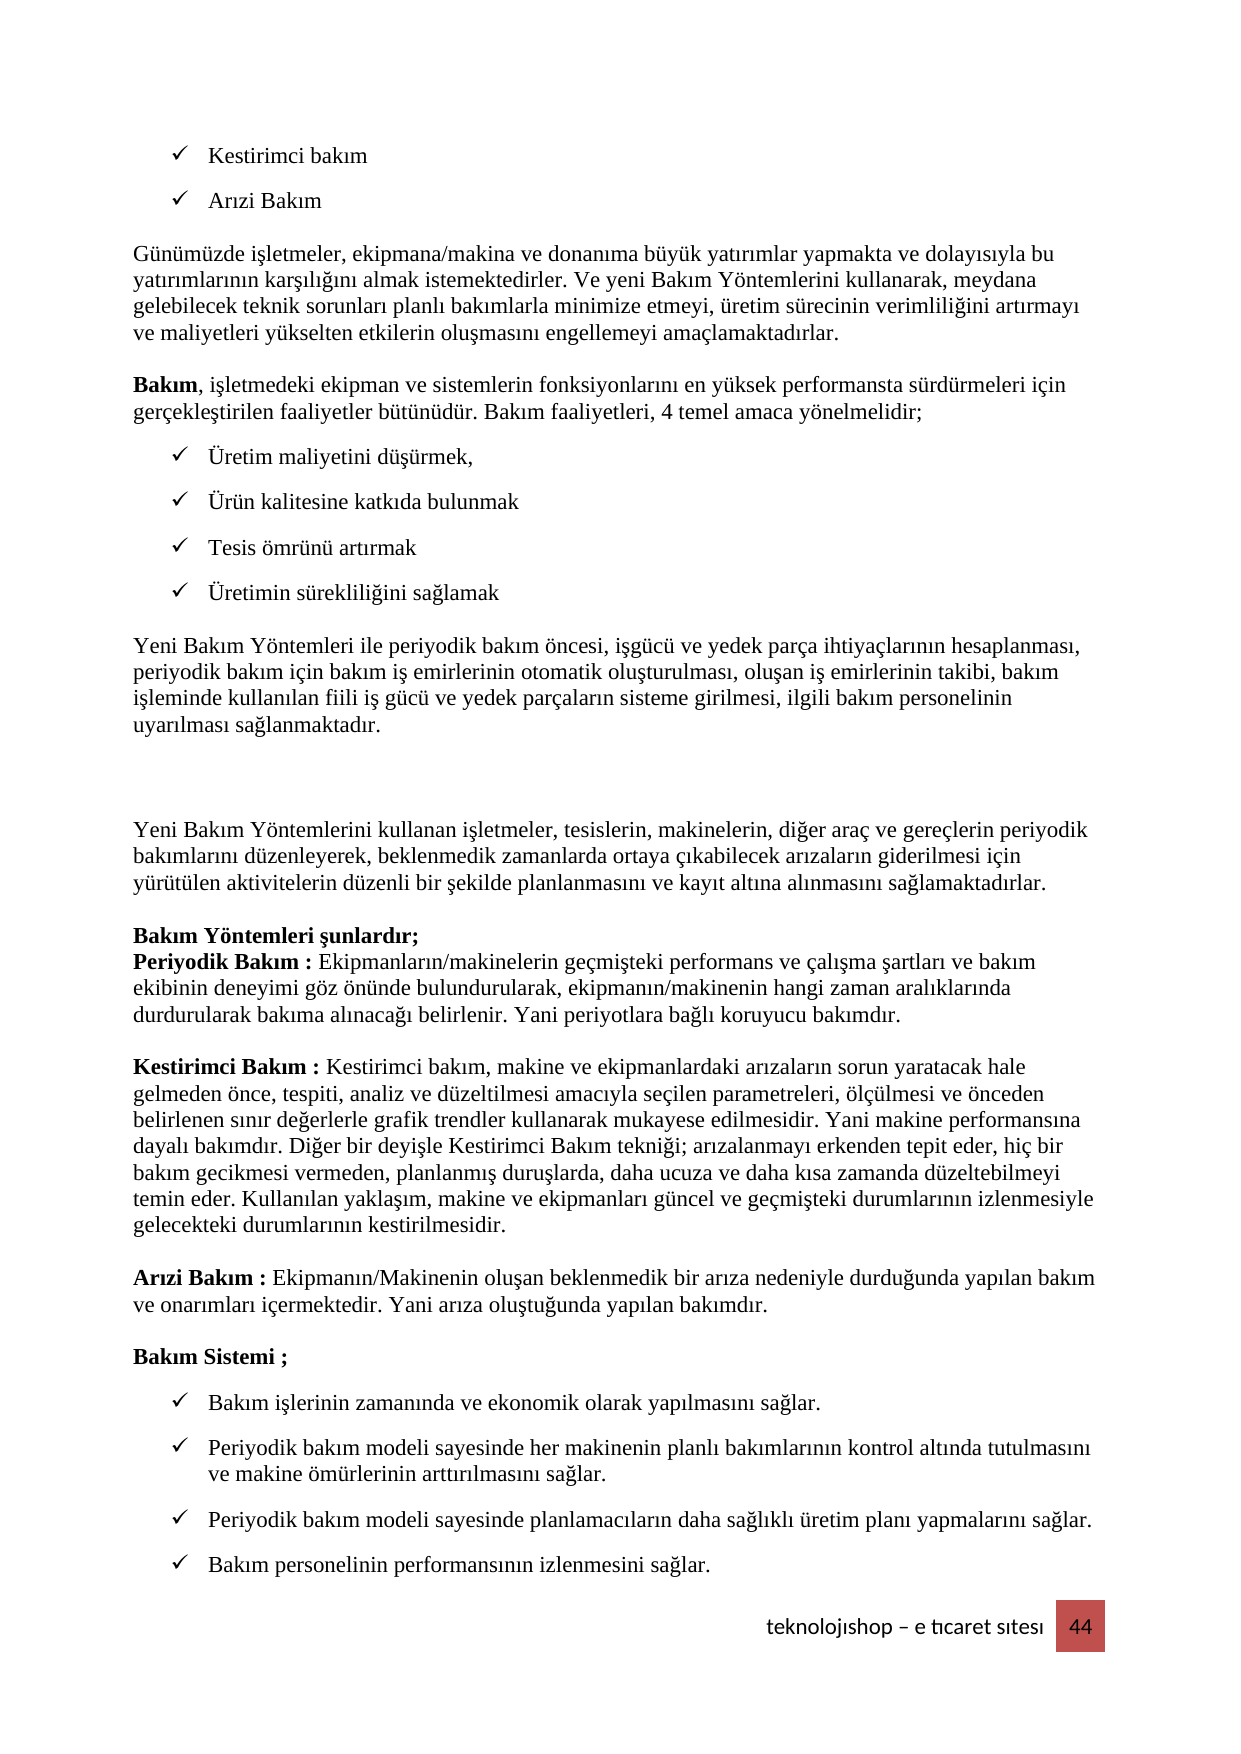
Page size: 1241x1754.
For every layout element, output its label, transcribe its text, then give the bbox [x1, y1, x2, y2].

text Yeni Bakım Yöntemlerini kullanan işletmeler, tesislerin, makinelerin, diğer araç ve gereçlerin periyodik bakımlarını düzenleyerek, beklenmedik zamanlarda ortaya çıkabilecek arızaların giderilmesi için yürütülen aktivitelerin düzenli bir şekilde planlanmasını ve kayıt altına alınmasını sağlamaktadırlar. [133, 816, 1105, 895]
list Kestirimci bakım [170, 142, 1105, 168]
text Kestirimci Bakım : Kestirimci bakım, makine ve ekipmanlardaki arızaların sorun yaratacak hale gelmeden önce, tespiti, analiz ve düzeltilmesi amacıyla seçilen parametreleri, ölçülmesi ve önceden belirlenen sınır değerlerle grafik trendler kullanarak mukayese edilmesidir. Yani makine performansına dayalı bakımdır. Diğer bir deyişle Kestirimci Bakım tekniği; arızalanmayı erkenden tepit eder, hiç bir bakım gecikmesi vermeden, planlanmış duruşlarda, daha ucuza ve daha kısa zamanda düzeltebilmeyi temin eder. Kullanılan yaklaşım, makine ve ekipmanları güncel ve geçmişteki durumlarının izlenmesiyle gelecekteki durumlarının kestirilmesidir. [133, 1053, 1105, 1238]
list Üretim maliyetini düşürmek, [170, 443, 1105, 469]
text Arızi Bakım : Ekipmanın/Makinenin oluşan beklenmedik bir arıza nedeniyle durduğunda yapılan bakım ve onarımları içermektedir. Yani arıza oluştuğunda yapılan bakımdır. [133, 1264, 1105, 1317]
text Günümüzde işletmeler, ekipmana/makina ve donanıma büyük yatırımlar yapmakta ve dolayısıyla bu yatırımlarının karşılığını almak istemektedirler. Ve yeni Bakım Yöntemlerini kullanarak, meydana gelebilecek teknik sorunları planlı bakımlarla minimize etmeyi, üretim sürecinin verimliliğini artırmayı ve maliyetleri yükselten etkilerin oluşmasını engellemeyi amaçlamaktadırlar. [133, 240, 1105, 345]
list Üretimin sürekliliğini sağlamak [170, 579, 1105, 605]
text Periyodik Bakım : Ekipmanların/makinelerin geçmişteki performans ve çalışma şartları ve bakım ekibinin deneyimi göz önünde bulundurularak, ekipmanın/makinenin hangi zaman aralıklarında durdurularak bakıma alınacağı belirlenir. Yani periyotlara bağlı koruyucu bakımdır. [133, 948, 1105, 1027]
list Periyodik bakım modeli sayesinde planlamacıların daha sağlıklı üretim planı yapmalarını sağlar. [170, 1506, 1105, 1532]
text Bakım Yöntemleri şunlardır; [133, 922, 1105, 948]
list Arızi Bakım [170, 187, 1105, 213]
list Periyodik bakım modeli sayesinde her makinenin planlı bakımlarının kontrol altında tutulmasını ve makine ömürlerinin arttırılmasını sağlar. [170, 1434, 1105, 1487]
list Bakım personelinin performansının izlenmesini sağlar. [170, 1551, 1105, 1577]
list Ürün kalitesine katkıda bulunmak [170, 488, 1105, 515]
list Bakım işlerinin zamanında ve ekonomik olarak yapılmasını sağlar. [170, 1389, 1105, 1415]
text Bakım Sistemi ; [133, 1343, 1105, 1370]
list Tesis ömrünü artırmak [170, 534, 1105, 560]
text Bakım, işletmedeki ekipman ve sistemlerin fonksiyonlarını en yüksek performansta sürdürmeleri için gerçekleştirilen faaliyetler bütünüdür. Bakım faaliyetleri, 4 temel amaca yönelmelidir; [133, 371, 1105, 424]
text Yeni Bakım Yöntemleri ile periyodik bakım öncesi, işgücü ve yedek parça ihtiyaçlarının hesaplanması, periyodik bakım için bakım iş emirlerinin otomatik oluşturulması, oluşan iş emirlerinin takibi, bakım işleminde kullanılan fiili iş gücü ve yedek parçaların sisteme girilmesi, ilgili bakım personelinin uyarılması sağlanmaktadır. [133, 632, 1105, 737]
